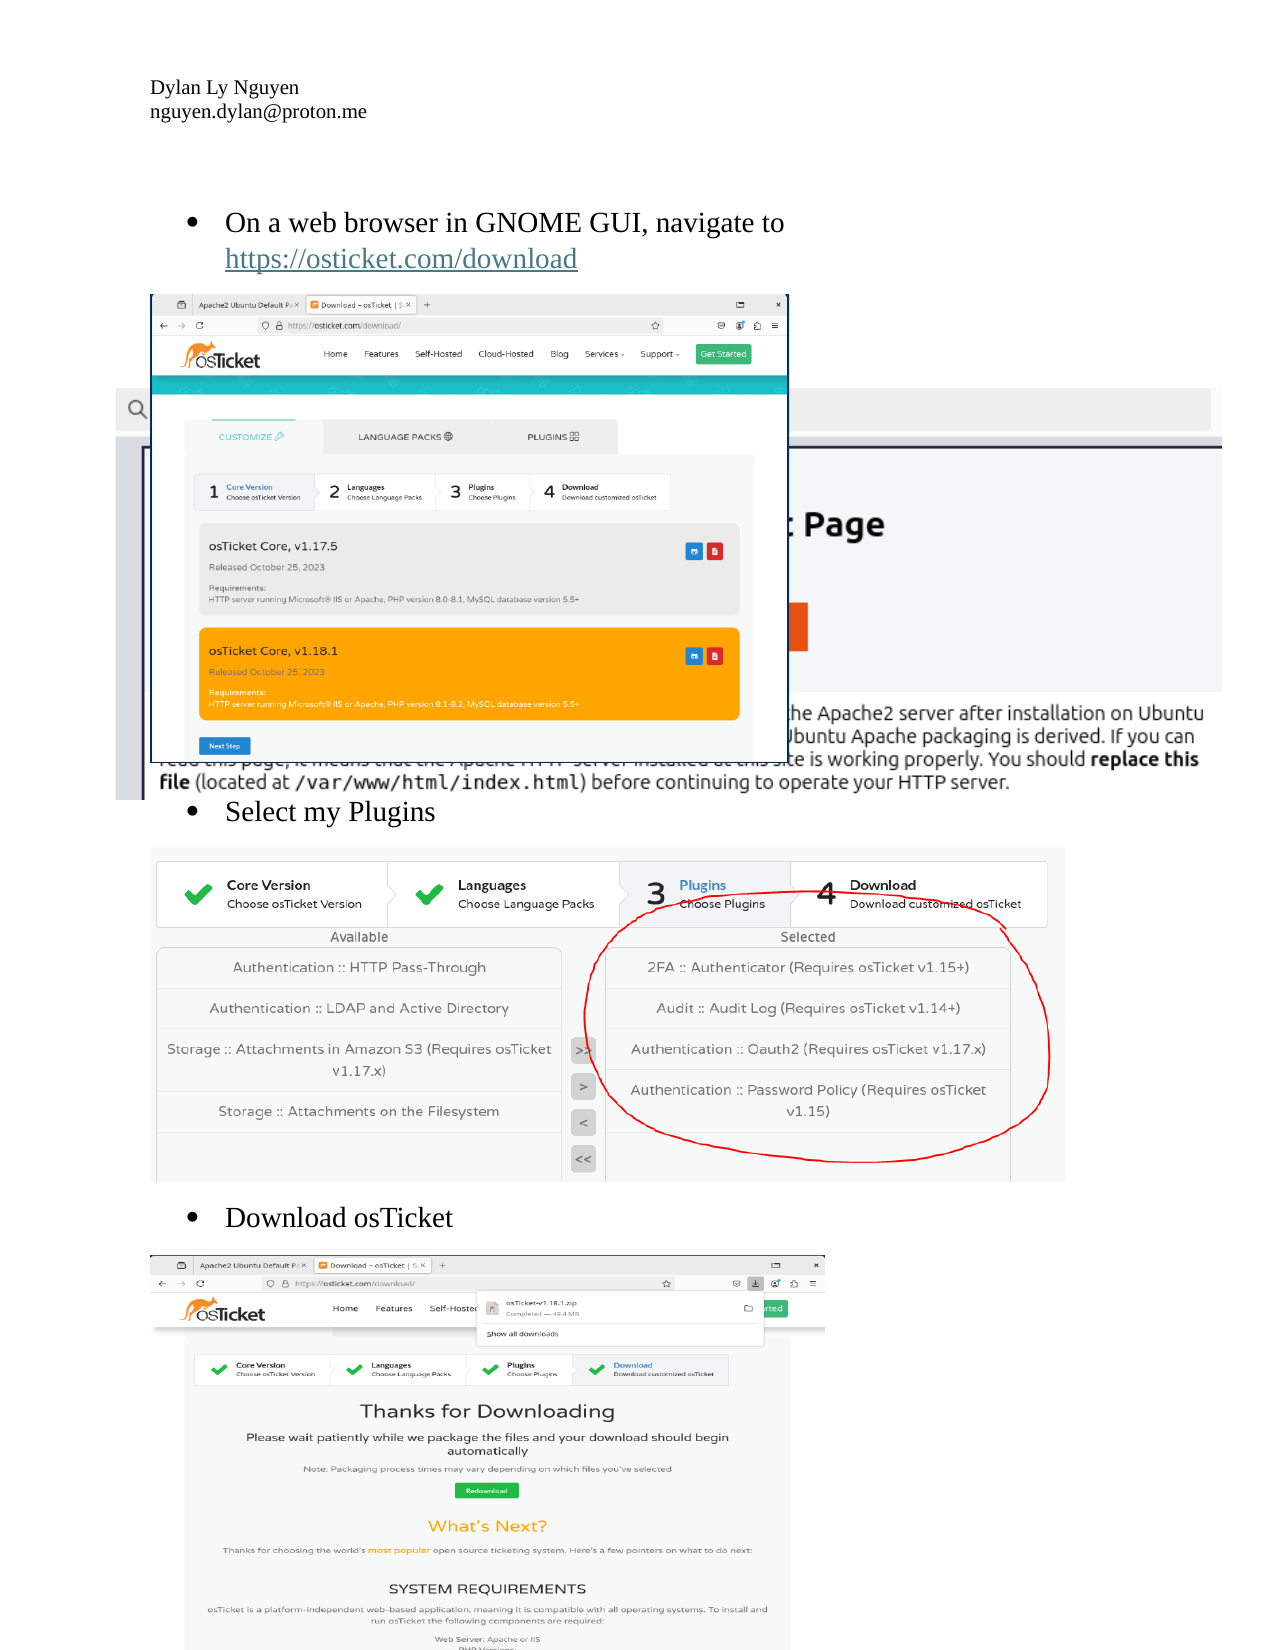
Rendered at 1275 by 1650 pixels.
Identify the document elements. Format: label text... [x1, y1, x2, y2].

list Download osTicket [187, 1201, 1125, 1234]
list Select my Plugins [187, 794, 1125, 828]
picture [150, 1255, 825, 1650]
list On a web browser in GNOME GUI, navigate to https://osticket.com/download [187, 205, 1125, 275]
picture [115, 294, 1222, 800]
picture [150, 847, 1066, 1182]
